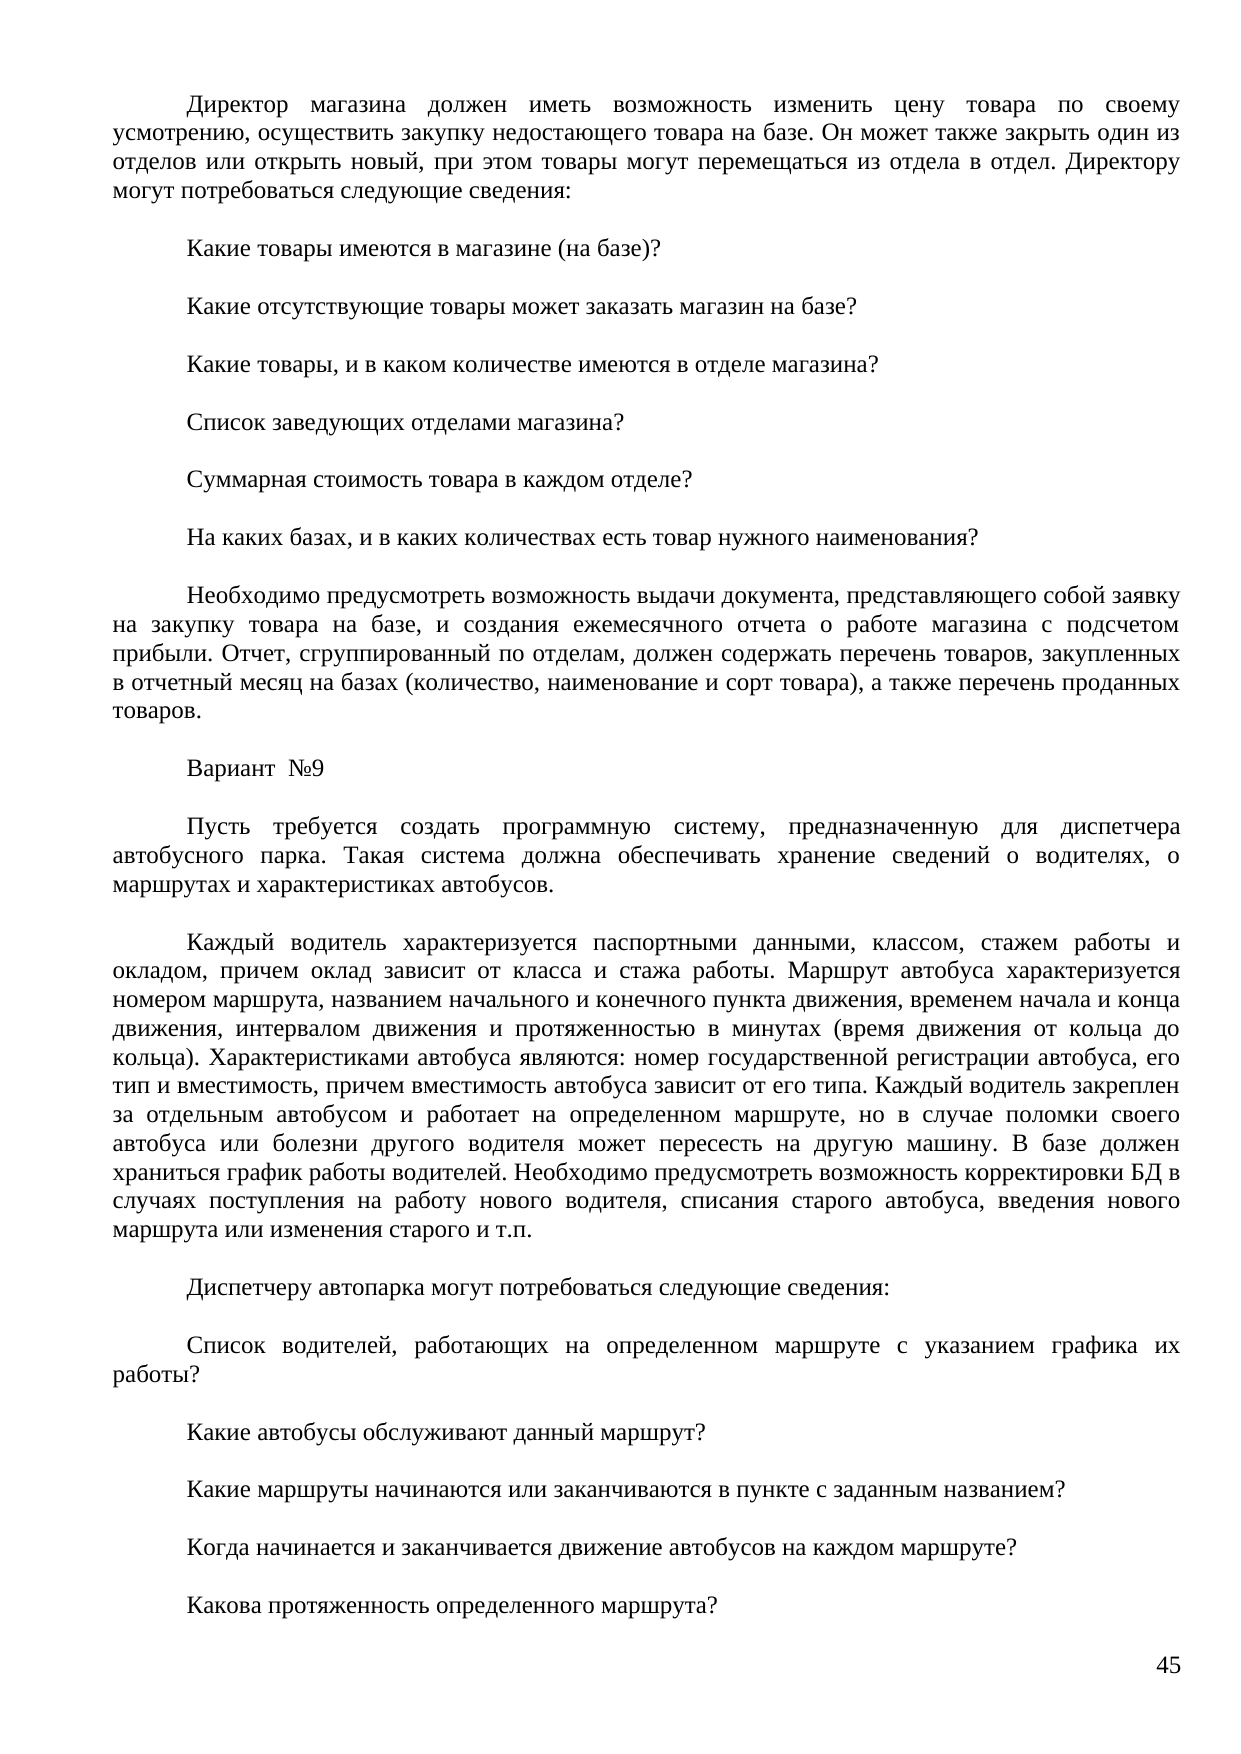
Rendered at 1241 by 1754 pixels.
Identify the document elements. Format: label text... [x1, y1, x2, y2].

text Суммарная стоимость товара в каждом отделе? [112, 464, 1181, 493]
text Список водителей, работающих на определенном маршруте с указанием графика их работы? [112, 1330, 1181, 1387]
text Диспетчеру автопарка могут потребоваться следующие сведения: [112, 1272, 1181, 1301]
text Список заведующих отделами магазина? [112, 407, 1181, 435]
text Какие товары имеются в магазине (на базе)? [112, 233, 1181, 262]
text Директор магазина должен иметь возможность изменить цену товара по своему усмотрению, осуществить закупку недостающего товара на базе. Он может также закрыть один из отделов или открыть новый, при этом товары могут перемещаться из отдела в отдел. Директору могут потребоваться следующие сведения: [112, 89, 1181, 204]
text Каждый водитель характеризуется паспортными данными, классом, стажем работы и окладом, причем оклад зависит от класса и стажа работы. Маршрут автобуса характеризуется номером маршрута, названием начального и конечного пункта движения, временем начала и конца движения, интервалом движения и протяженностью в минутах (время движения от кольца до кольца). Характеристиками автобуса являются: номер государственной регистрации автобуса, его тип и вместимость, причем вместимость автобуса зависит от его типа. Каждый водитель закреплен за отдельным автобусом и работает на определенном маршруте, но в случае поломки своего автобуса или болезни другого водителя может пересесть на другую машину. В базе должен храниться график работы водителей. Необходимо предусмотреть возможность корректировки БД в случаях поступления на работу нового водителя, списания старого автобуса, введения нового маршрута или изменения старого и т.п. [112, 927, 1181, 1243]
text На каких базах, и в каких количествах есть товар нужного наименования? [112, 522, 1181, 551]
text Какие отсутствующие товары может заказать магазин на базе? [112, 291, 1181, 319]
text Какие маршруты начинаются или заканчиваются в пункте с заданным названием? [112, 1474, 1181, 1503]
text Когда начинается и заканчивается движение автобусов на каждом маршруте? [112, 1532, 1181, 1561]
text Какие товары, и в каком количестве имеются в отделе магазина? [112, 349, 1181, 377]
text Необходимо предусмотреть возможность выдачи документа, представляющего собой заявку на закупку товара на базе, и создания ежемесячного отчета о работе магазина с подсчетом прибыли. Отчет, сгруппированный по отделам, должен содержать перечень товаров, закупленных в отчетный месяц на базах (количество, наименование и сорт товара), а также перечень проданных товаров. [112, 580, 1181, 724]
text Вариант №9 [112, 753, 1181, 782]
text Какие автобусы обслуживают данный маршрут? [112, 1417, 1181, 1445]
text Какова протяженность определенного маршрута? [112, 1590, 1181, 1619]
text Пусть требуется создать программную систему, предназначенную для диспетчера автобусного парка. Такая система должна обеспечивать хранение сведений о водителях, о маршрутах и характеристиках автобусов. [112, 811, 1181, 897]
